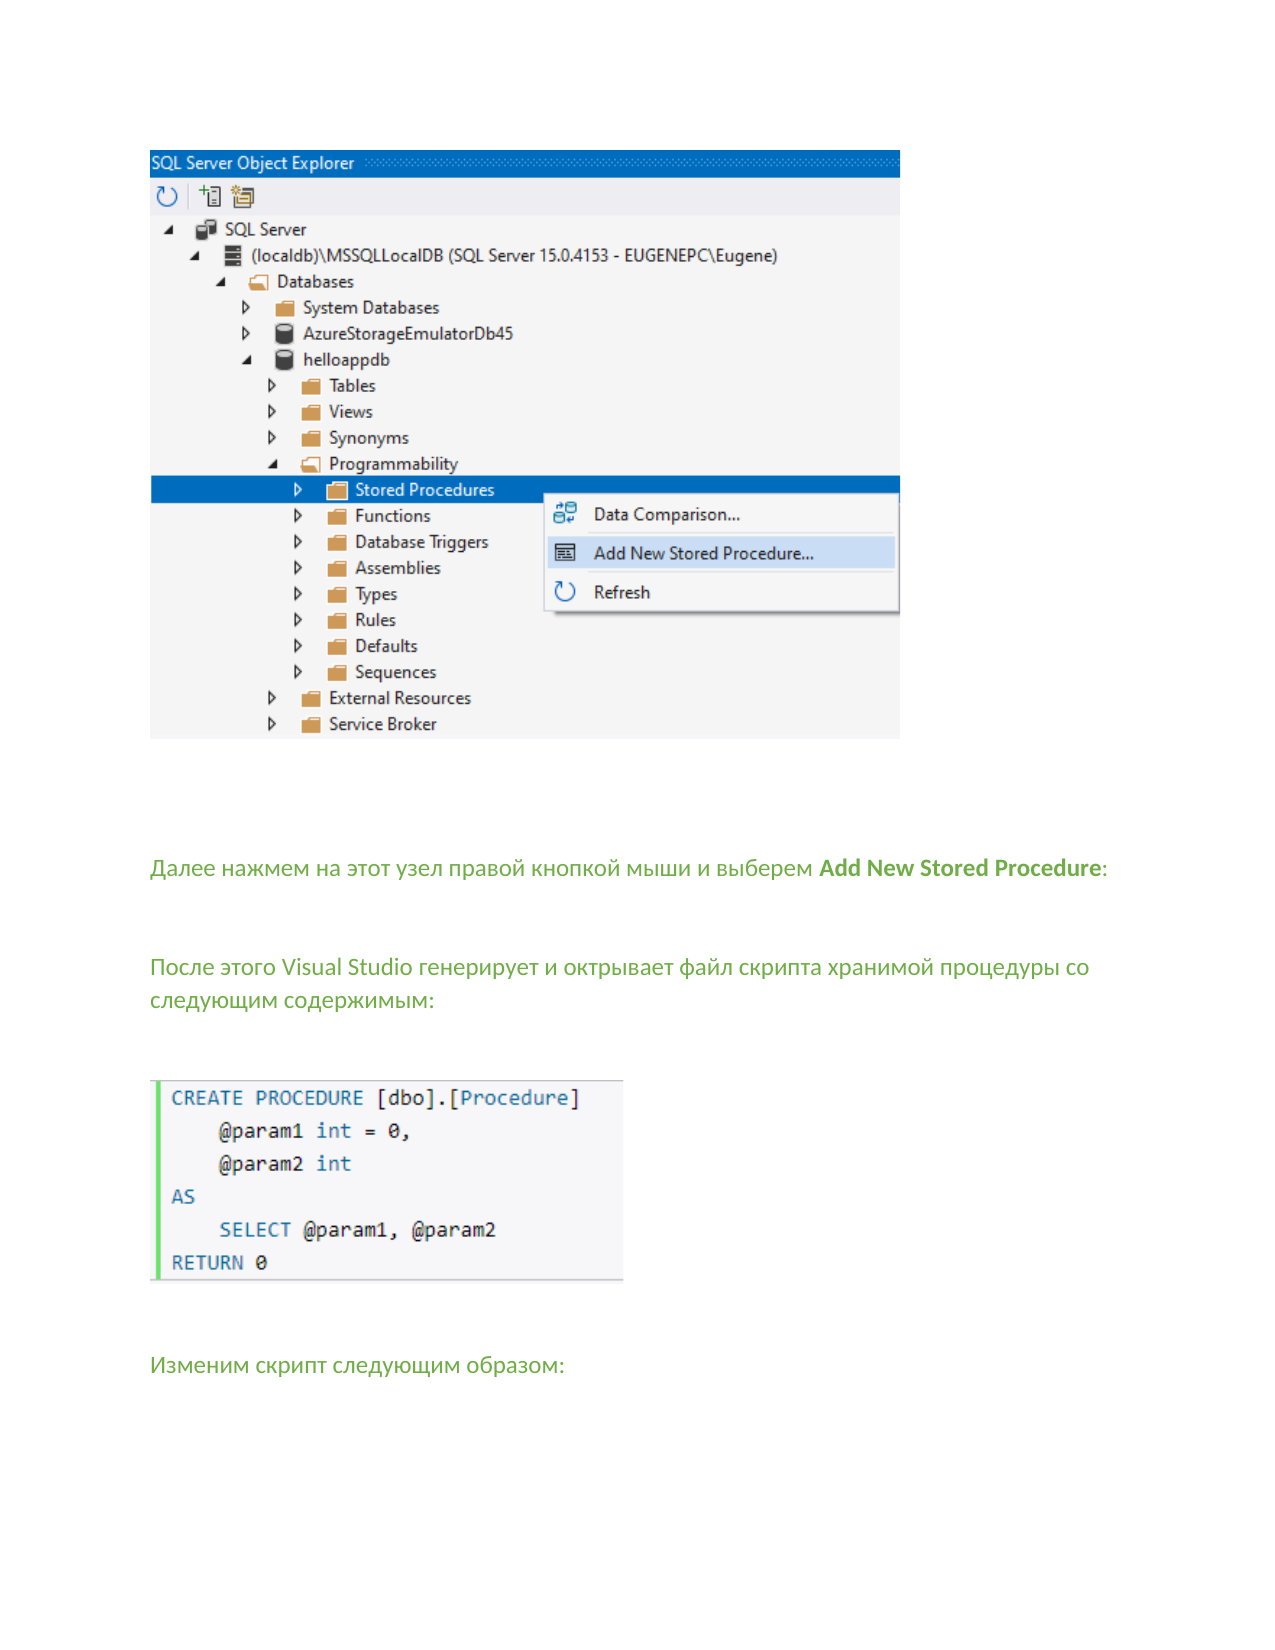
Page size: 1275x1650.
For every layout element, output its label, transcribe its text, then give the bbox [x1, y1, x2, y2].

text После этого Visual Studio генерирует и октрывает файл скрипта хранимой процедуры со следующим содержимым: [150, 951, 1125, 1014]
text Изменим скрипт следующим образом: [150, 1349, 1125, 1379]
picture [150, 1080, 624, 1284]
text Далее нажмем на этот узел правой кнопкой мыши и выберем Add New Stored Procedure: [150, 852, 1125, 882]
picture [150, 150, 901, 739]
